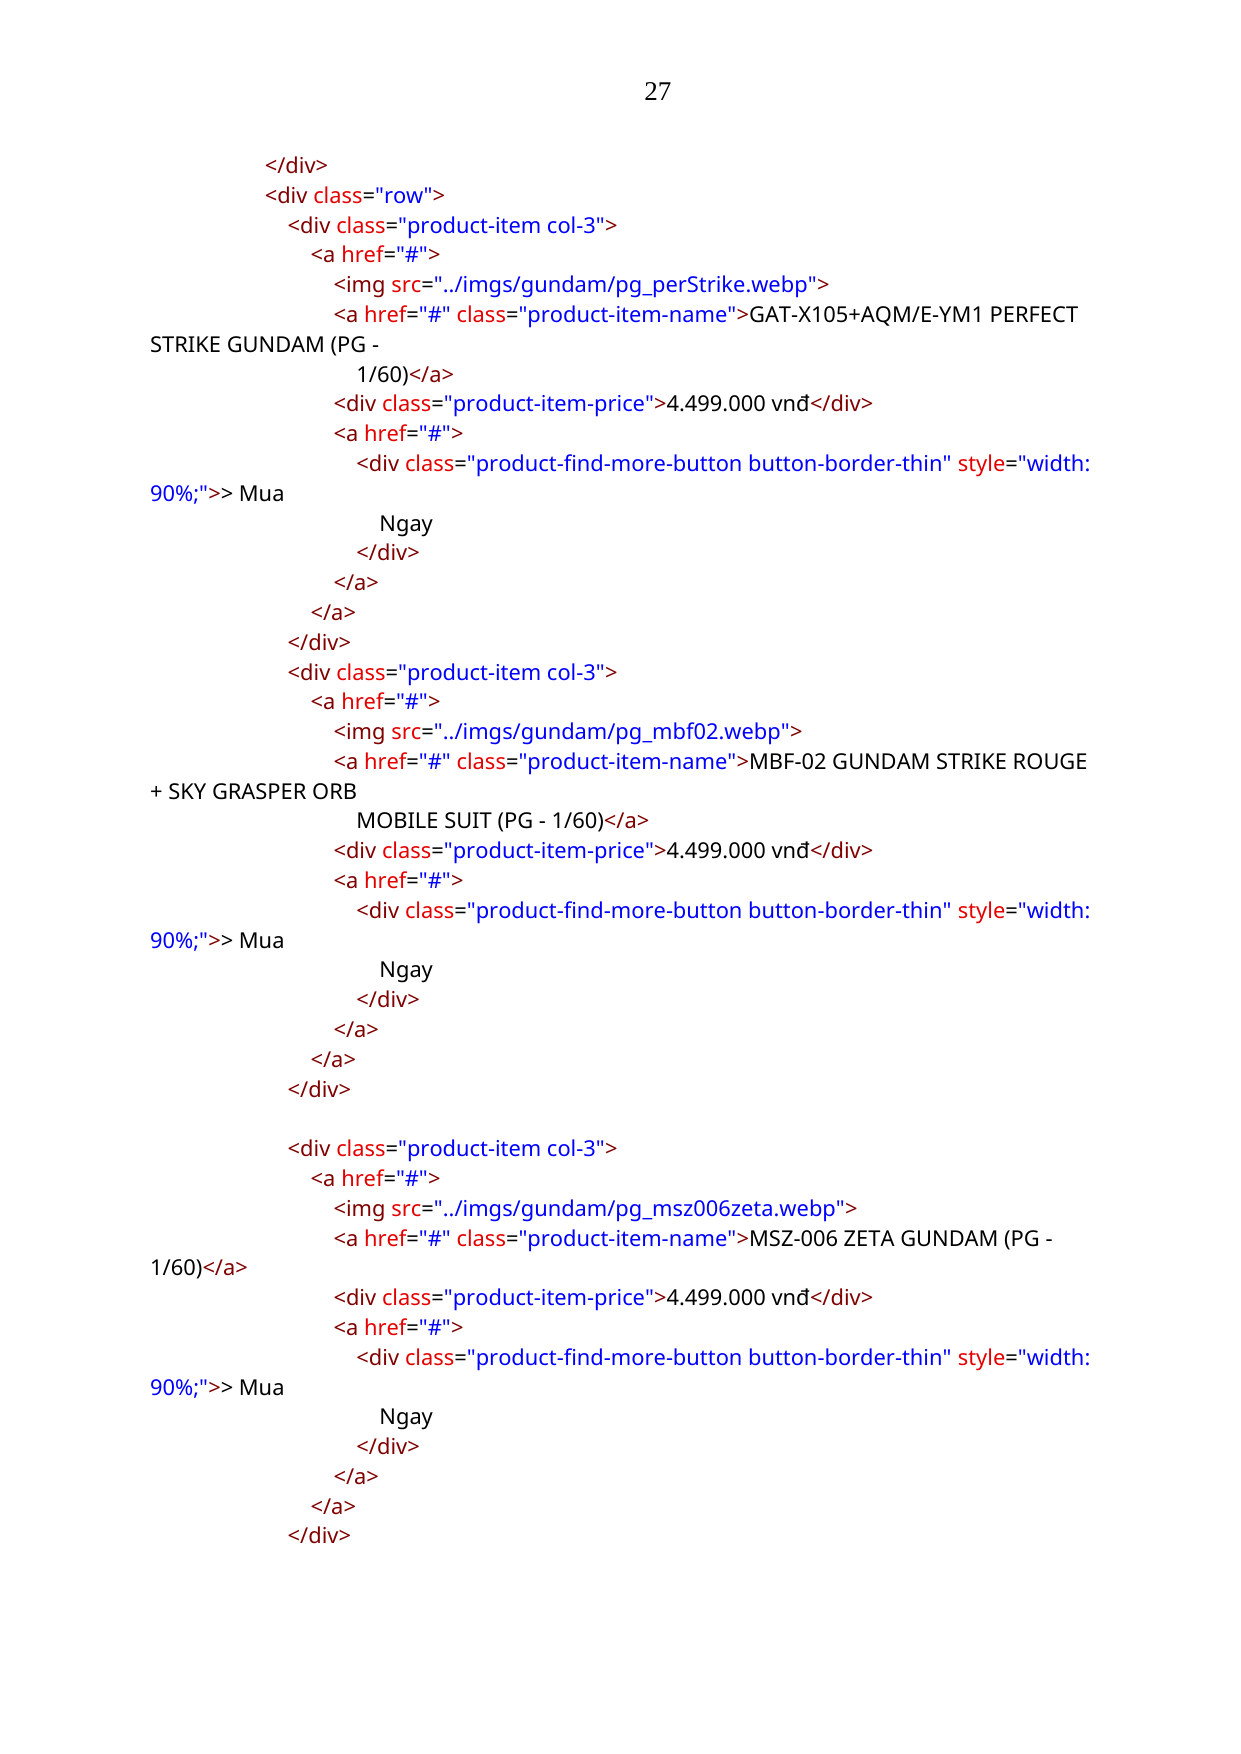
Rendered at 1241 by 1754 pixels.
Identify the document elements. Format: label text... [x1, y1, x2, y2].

text <div class="product-find-more-button button-border-thin" style="width: 90%;">> Mua [150, 448, 1090, 507]
text <a href="#" class="product-item-name">MSZ-006 ZETA GUNDAM (PG - 1/60)</a> [150, 1222, 1090, 1282]
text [150, 1282, 1090, 1312]
text MOBILE SUIT (PG - 1/60)</a> [150, 805, 1090, 835]
text <a href="#"> [150, 1163, 1090, 1193]
text Ngay [150, 507, 1090, 537]
text </div> [150, 1073, 1090, 1103]
text </a> [150, 597, 1090, 627]
text <div class="product-item col-3"> [150, 656, 1090, 686]
text Ngay [150, 954, 1090, 984]
text Ngay [150, 1401, 1090, 1431]
text </div> [150, 627, 1090, 656]
text <div class="product-item-price">4.499.000 vnđ</div> [150, 388, 1090, 418]
text <div class="product-find-more-button button-border-thin" style="width: 90%;">> Mua [150, 895, 1090, 954]
text <div class="row"> [150, 180, 1090, 209]
text <img src="../imgs/gundam/pg_perStrike.webp"> [150, 269, 1090, 299]
text <a href="#"> [150, 239, 1090, 269]
text </div> [150, 1431, 1090, 1461]
text <div class="product-find-more-button button-border-thin" style="width: 90%;">> Mua [150, 1342, 1090, 1401]
text <a href="#"> [150, 1312, 1090, 1342]
text </a> [150, 1044, 1090, 1073]
text <img src="../imgs/gundam/pg_msz006zeta.webp"> [150, 1193, 1090, 1222]
text </div> [150, 1520, 1090, 1550]
text <div class="product-item-price">4.499.000 vnđ</div> [150, 835, 1090, 865]
text 1/60)</a> [150, 358, 1090, 388]
text </a> [150, 1014, 1090, 1044]
text <a href="#" class="product-item-name">GAT-X105+AQM/E-YM1 PERFECT STRIKE GUNDAM (PG - [150, 299, 1090, 358]
text </a> [150, 1491, 1090, 1520]
text <a href="#" class="product-item-name">MBF-02 GUNDAM STRIKE ROUGE + SKY GRASPER ORB [150, 746, 1090, 805]
text <a href="#"> [150, 686, 1090, 716]
text </a> [150, 567, 1090, 597]
text <div class="product-item col-3"> [150, 1133, 1090, 1163]
text <img src="../imgs/gundam/pg_mbf02.webp"> [150, 716, 1090, 746]
text </div> [150, 150, 1090, 180]
text <a href="#"> [150, 865, 1090, 895]
text </div> [150, 537, 1090, 567]
text </div> [150, 984, 1090, 1014]
text </a> [150, 1461, 1090, 1491]
text <div class="product-item col-3"> [150, 209, 1090, 239]
text <a href="#"> [150, 418, 1090, 448]
